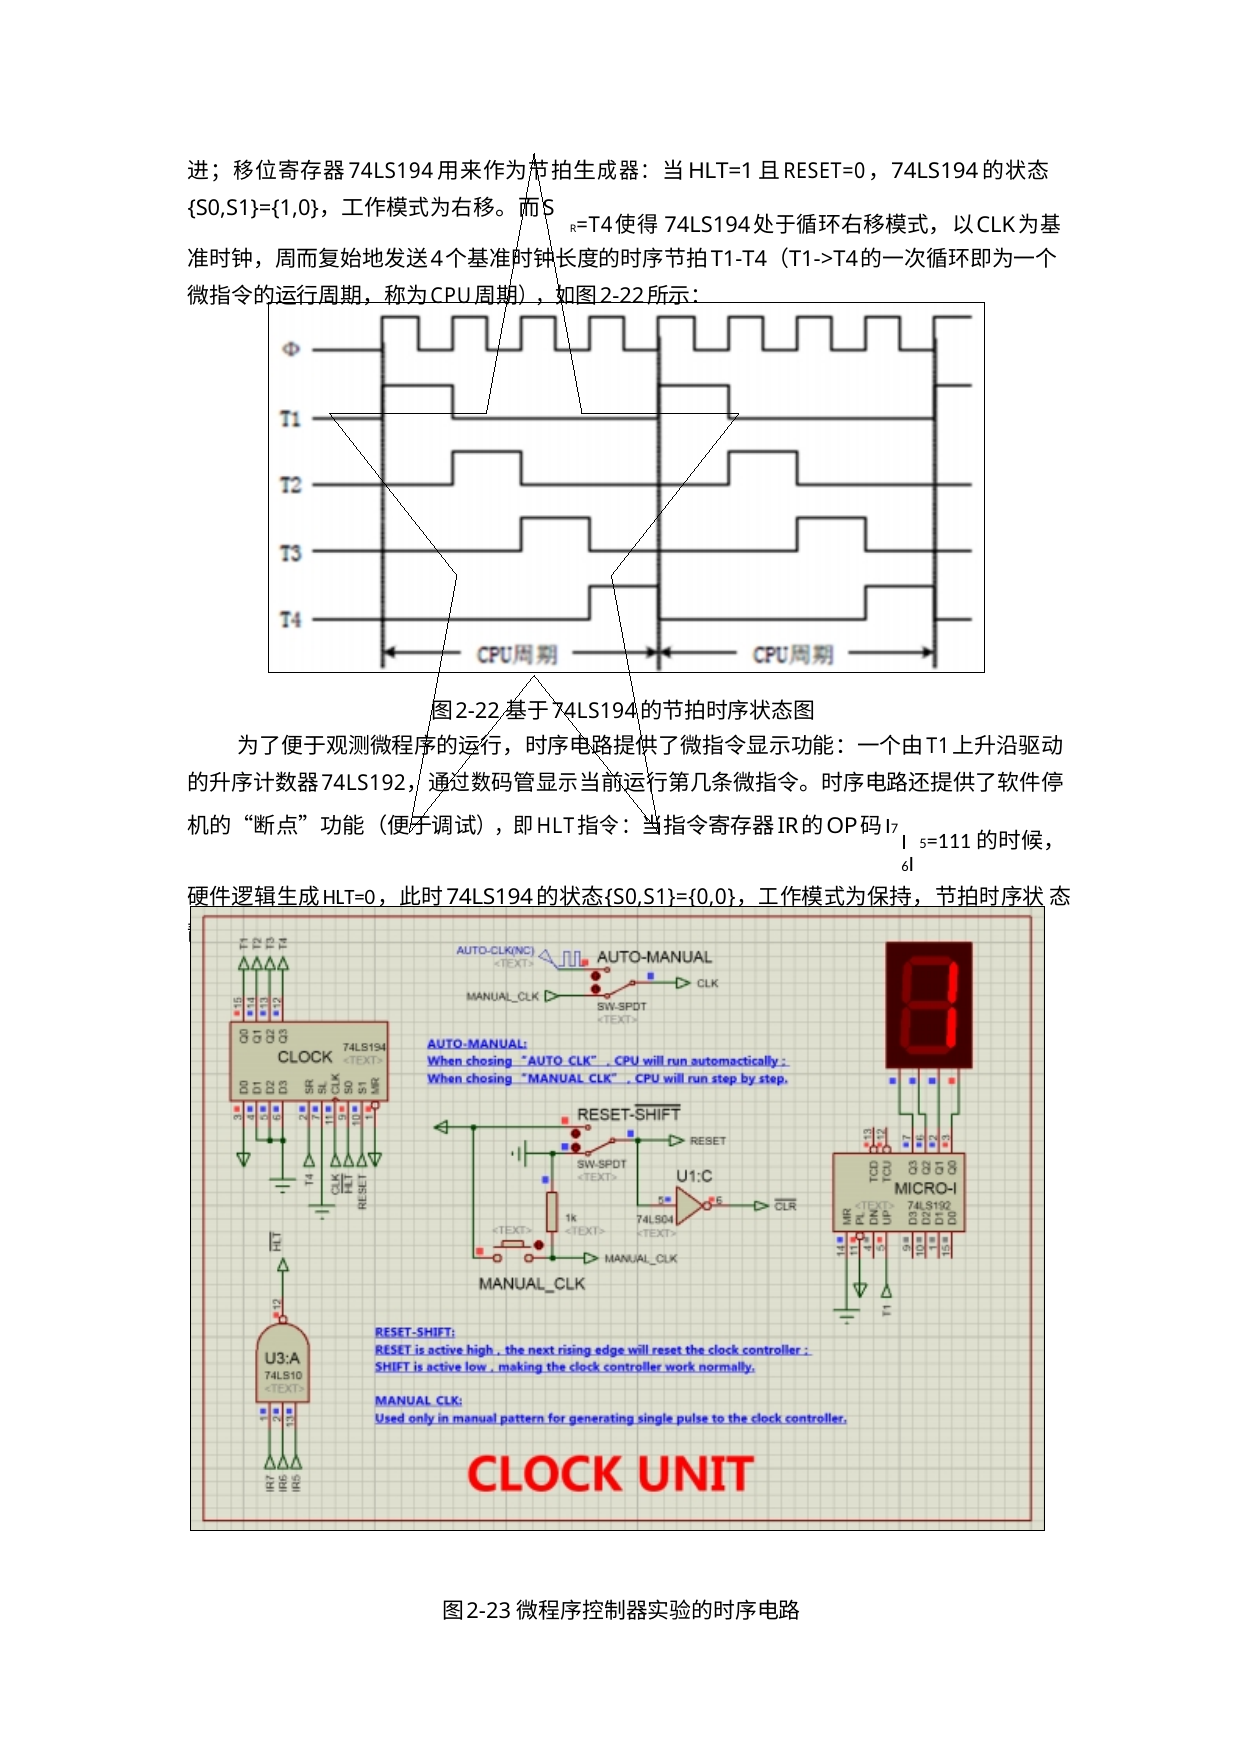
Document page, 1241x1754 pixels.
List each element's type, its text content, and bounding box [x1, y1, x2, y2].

text 5=111 的时候， [919, 829, 1074, 854]
text 为了便于观测微程序的运行，时序电路提供了微指令显示功能：一个由 T1 上升沿驱动 的升 序计数 器 74LS192，通 过数码管显 示当前运行第几条微 指令。时序电路还提供了软件停 [187, 723, 1074, 798]
text 机的“断点”功能（便于调试 ），即 HLT 指 令：当指令寄存器 IR 的 OP 码 I7 [187, 814, 901, 838]
text I6I [901, 832, 919, 876]
text R=T4 使得 74LS194 处于循环 右 移 模 式， 以 CLK 为基 [569, 214, 1074, 237]
picture [269, 311, 984, 672]
text 硬 件 逻 辑 生成 HLT=0 ， 此 时 74LS194 的 状 态 {S0,S1}={0,0}， 工作 模 式为 保 持 ， 节 拍 时序 状 态静止在｛T1,T2,T3,T4｝={0,1,0,0}，即停机在 HLT 指令的取指周期 T2 节拍上。 [187, 876, 1074, 948]
picture [191, 907, 1044, 1530]
text 准时钟，周而复始地发送 4 个基准时钟长度的时序节拍 T1-T4（T1->T4 的一次循环即为一个 微指令的运行周期，称为 CPU 周期），如图 2-22 所示： [187, 237, 1074, 311]
text {S0,S1}={1,0} ，工 作 模 式为右移。而 S [187, 198, 569, 220]
text 图 2-23 微程序控制器实验的时序电路 [442, 1601, 1074, 1623]
text 进 ； 移 位 寄 存 器 74LS194 用 来 作 为 节 拍 生 成 器 ：当 HLT=1 且 RESET=0 ，74LS194 的 状 态 [187, 161, 1074, 182]
text 图 2-22 基于 74LS194 的节拍时序状态图 [431, 701, 1074, 723]
